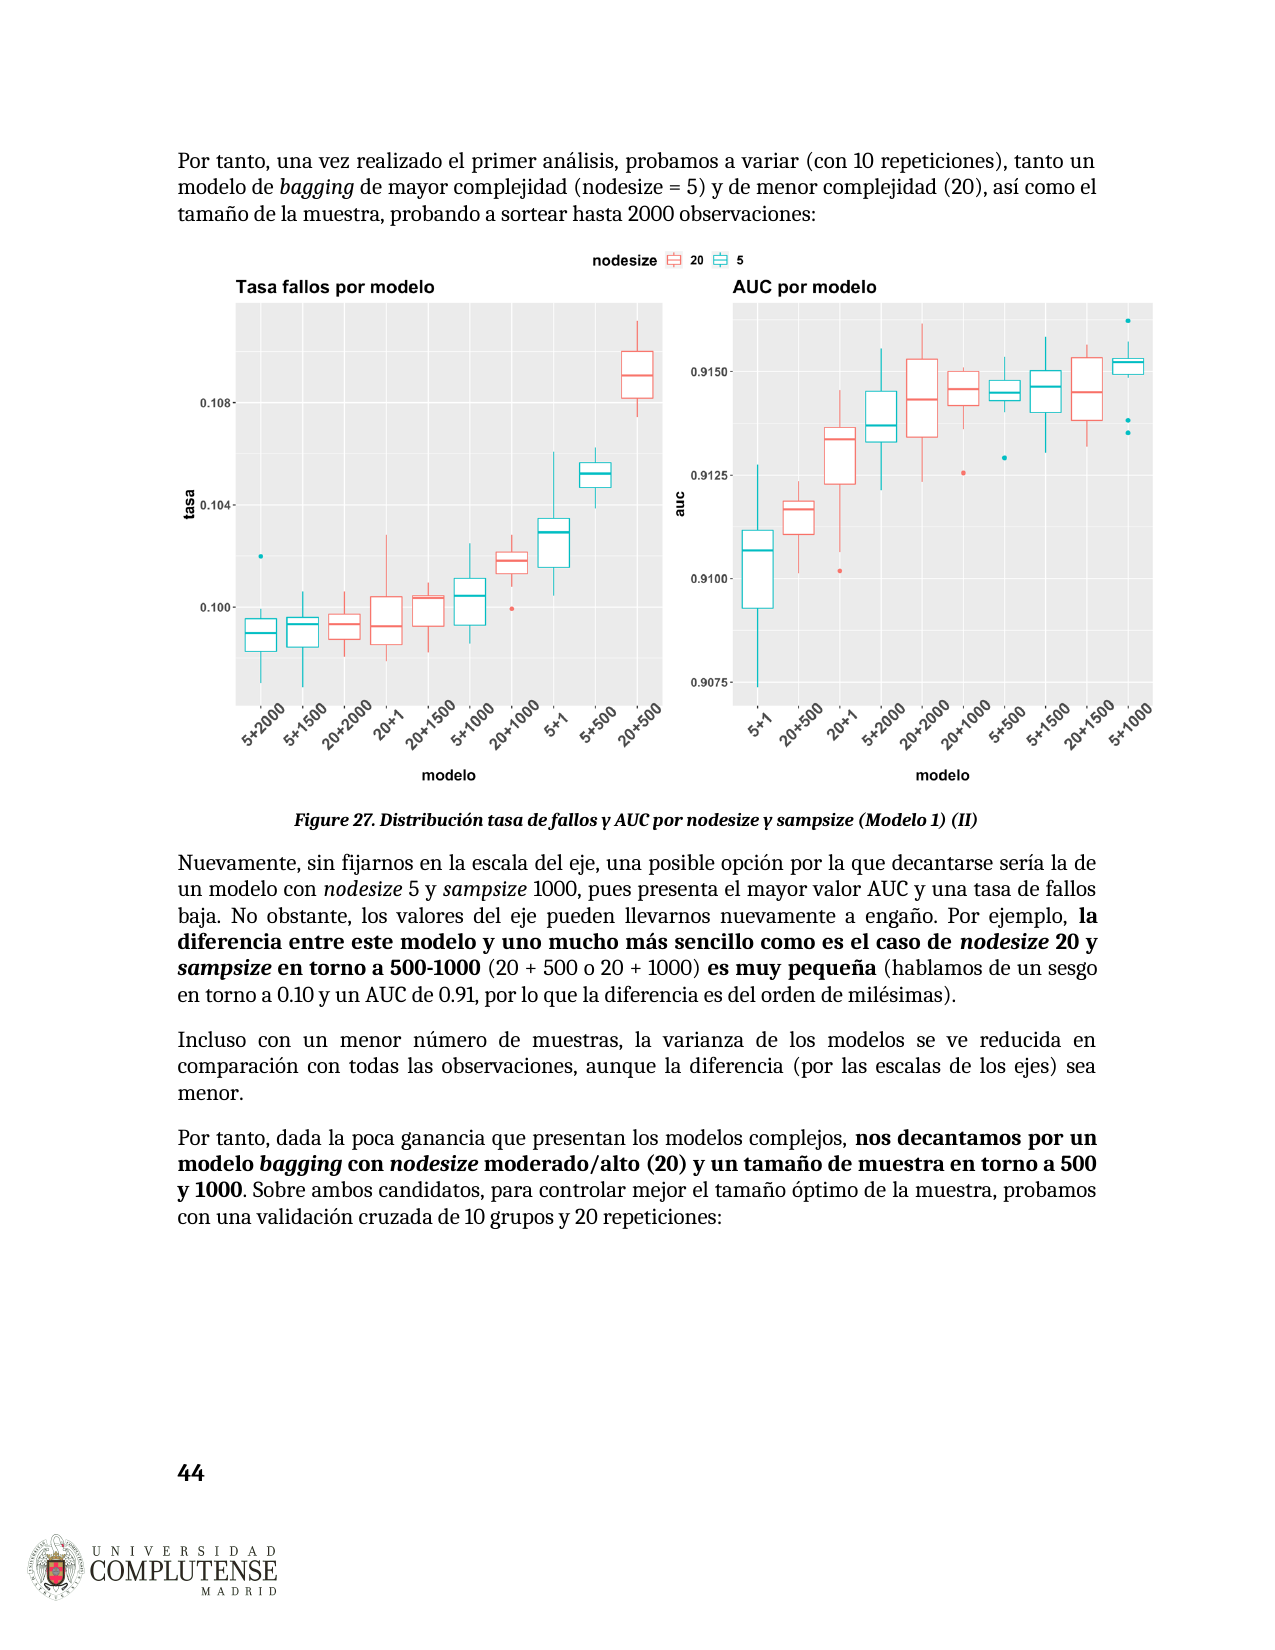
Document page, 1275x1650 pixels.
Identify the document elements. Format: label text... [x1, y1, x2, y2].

text Incluso con un menor número de muestras, la varianza de los modelos se ve reducida en comparación con todas las observaciones, aunque la diferencia (por las escalas de los ejes) sea menor. [177, 1027, 1098, 1106]
text Nuevamente, sin fijarnos en la escala del eje, una posible opción por la que decantarse sería la de un modelo con nodesize 5 y sampsize 1000, pues presenta el mayor valor AUC y una tasa de fallos baja. No obstante, los valores del eje pueden llevarnos nuevamente a engaño. Por ejemplo, la diferencia entre este modelo y uno mucho más sencillo como es el caso de nodesize 20 y sampsize en torno a 500-1000 (20 + 500 o 20 + 1000) es muy pequeña (hablamos de un sesgo en torno a 0.10 y un AUC de 0.91, por lo que la diferencia es del orden de milésimas). [177, 850, 1098, 1008]
picture [24, 1496, 280, 1640]
text Por tanto, dada la poca ganancia que presentan los modelos complejos, nos decantamos por un modelo bagging con nodesize moderado/alto (20) y un tamaño de muestra en torno a 500 y 1000. Sobre ambos candidatos, para controlar mejor el tamaño óptimo de la muestra, probamos con una validación cruzada de 10 grupos y 20 repeticiones: [177, 1124, 1098, 1230]
picture [177, 245, 1158, 789]
text Por tanto, una vez realizado el primer análisis, probamos a variar (con 10 repeticiones), tanto un modelo de bagging de mayor complejidad (nodesize = 5) y de menor complejidad (20), así como el tamaño de la muestra, probando a sortear hasta 2000 observaciones: [177, 148, 1098, 227]
text Figure 27. Distribución tasa de fallos y AUC por nodesize y sampsize (Modelo 1) (II) [177, 809, 1098, 831]
